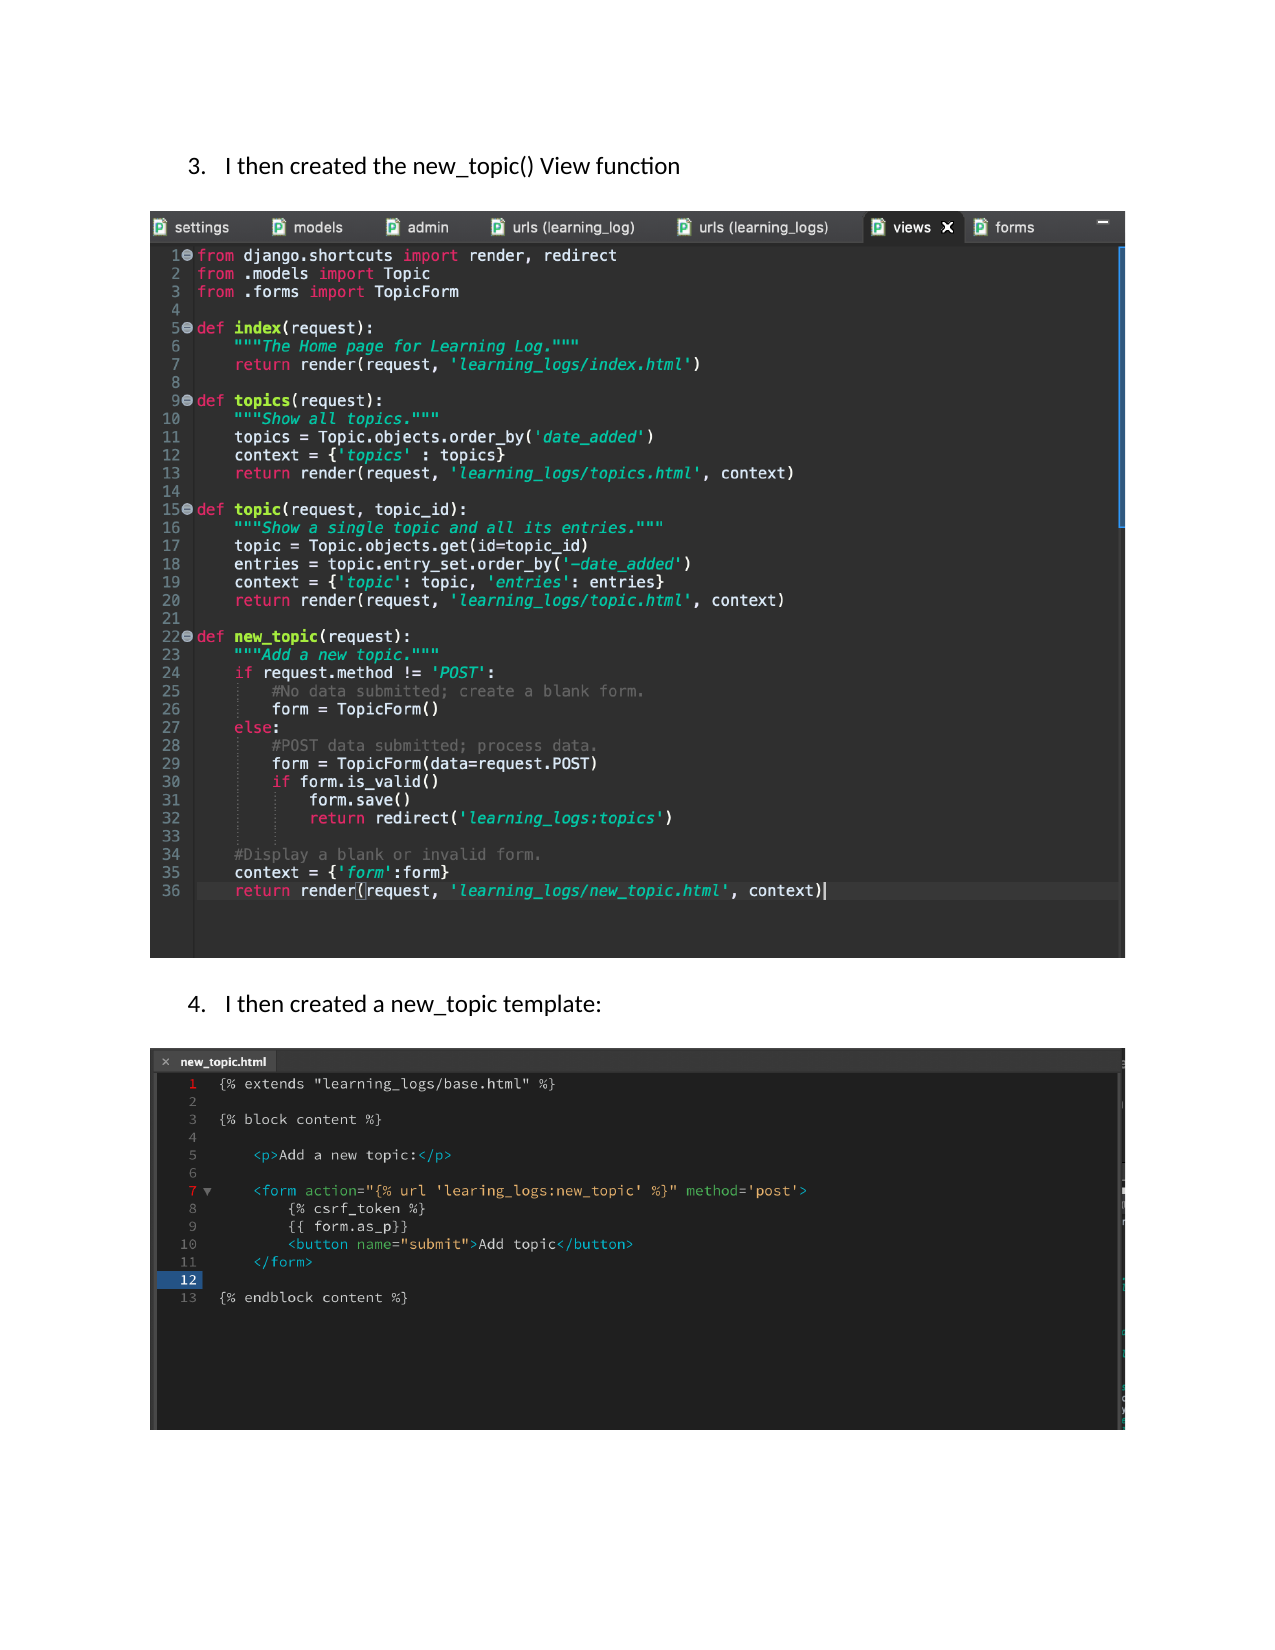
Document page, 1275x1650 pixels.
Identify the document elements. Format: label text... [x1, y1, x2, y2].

list I then created a new_topic template: [187, 988, 1125, 1018]
list I then created the new_topic() View function [187, 150, 1125, 181]
picture [150, 1048, 1125, 1430]
picture [150, 211, 1125, 958]
